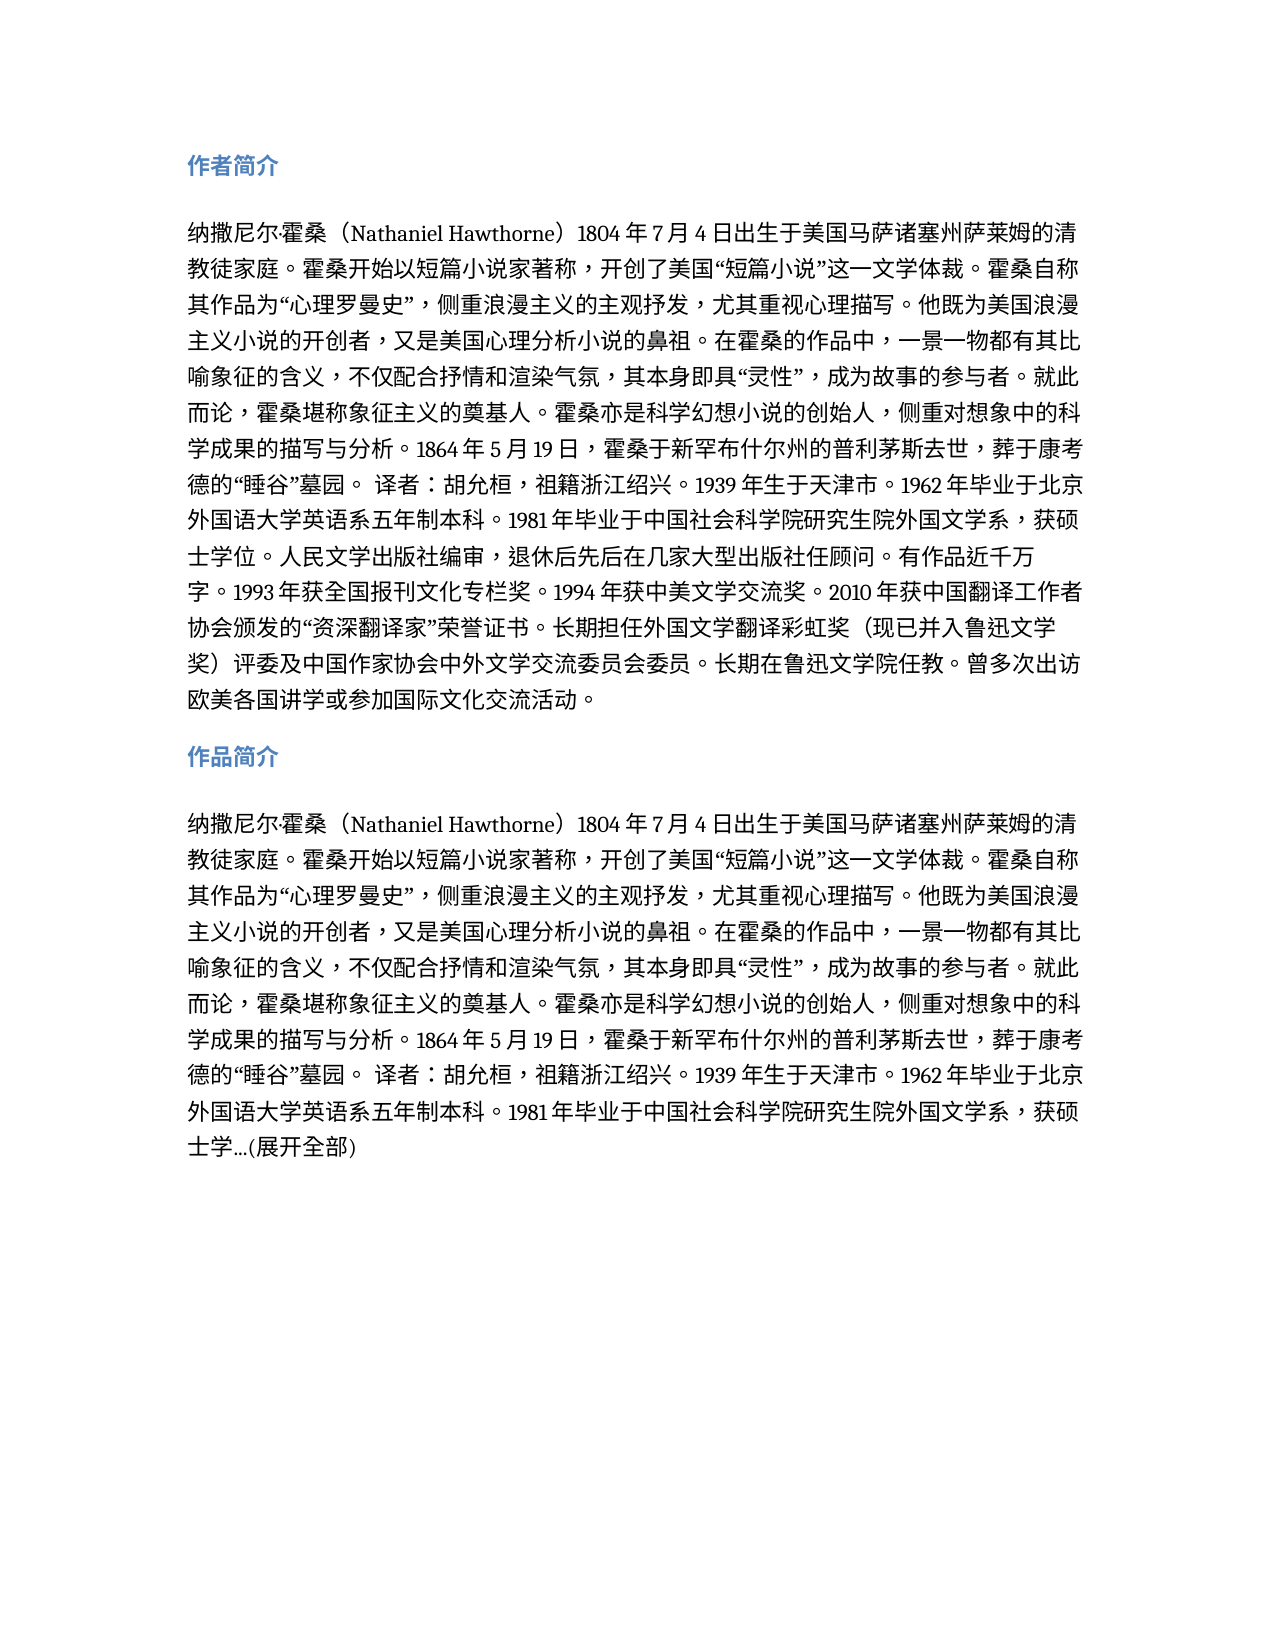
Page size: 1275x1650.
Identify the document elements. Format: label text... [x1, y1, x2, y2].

subtitle 作品简介 [187, 741, 1087, 772]
subtitle 作者简介 [187, 150, 1087, 181]
text 纳撒尼尔·霍桑（Nathaniel Hawthorne）1804年7月4日出生于美国马萨诸塞州萨莱姆的清教徒家庭。霍桑开始以短篇小说家著称，开创了美国“短篇小说”这一文学体裁。霍桑自称其作品为“心理罗曼史”，侧重浪漫主义的主观抒发，尤其重视心理描写。他既为美国浪漫主义小说的开创者，又是美国心理分析小说的鼻祖。在霍桑的作品中，一景一物都有其比喻象征的含义，不仅配合抒情和渲染气氛，其本身即具“灵性”，成为故事的参与者。就此而论，霍桑堪称象征主义的奠基人。霍桑亦是科学幻想小说的创始人，侧重对想象中的科学成果的描写与分析。1864年5月19日，霍桑于新罕布什尔州的普利茅斯去世，葬于康考德的“睡谷”墓园。 译者：胡允桓，祖籍浙江绍兴。1939年生于天津市。1962年毕业于北京外国语大学英语系五年制本科。1981年毕业于中国社会科学院研究生院外国文学系，获硕士学...(展开全部) [187, 777, 1087, 1163]
text 纳撒尼尔·霍桑（Nathaniel Hawthorne）1804年7月4日出生于美国马萨诸塞州萨莱姆的清教徒家庭。霍桑开始以短篇小说家著称，开创了美国“短篇小说”这一文学体裁。霍桑自称其作品为“心理罗曼史”，侧重浪漫主义的主观抒发，尤其重视心理描写。他既为美国浪漫主义小说的开创者，又是美国心理分析小说的鼻祖。在霍桑的作品中，一景一物都有其比喻象征的含义，不仅配合抒情和渲染气氛，其本身即具“灵性”，成为故事的参与者。就此而论，霍桑堪称象征主义的奠基人。霍桑亦是科学幻想小说的创始人，侧重对想象中的科学成果的描写与分析。1864年5月19日，霍桑于新罕布什尔州的普利茅斯去世，葬于康考德的“睡谷”墓园。 译者：胡允桓，祖籍浙江绍兴。1939年生于天津市。1962年毕业于北京外国语大学英语系五年制本科。1981年毕业于中国社会科学院研究生院外国文学系，获硕士学位。人民文学出版社编审，退休后先后在几家大型出版社任顾问。有作品近千万字。1993年获全国报刊文化专栏奖。1994年获中美文学交流奖。2010年获中国翻译工作者协会颁发的“资深翻译家”荣誉证书。长期担任外国文学翻译彩虹奖（现已并入鲁迅文学奖）评委及中国作家协会中外文学交流委员会委员。长期在鲁迅文学院任教。曾多次出访欧美各国讲学或参加国际文化交流活动。 [187, 186, 1087, 715]
